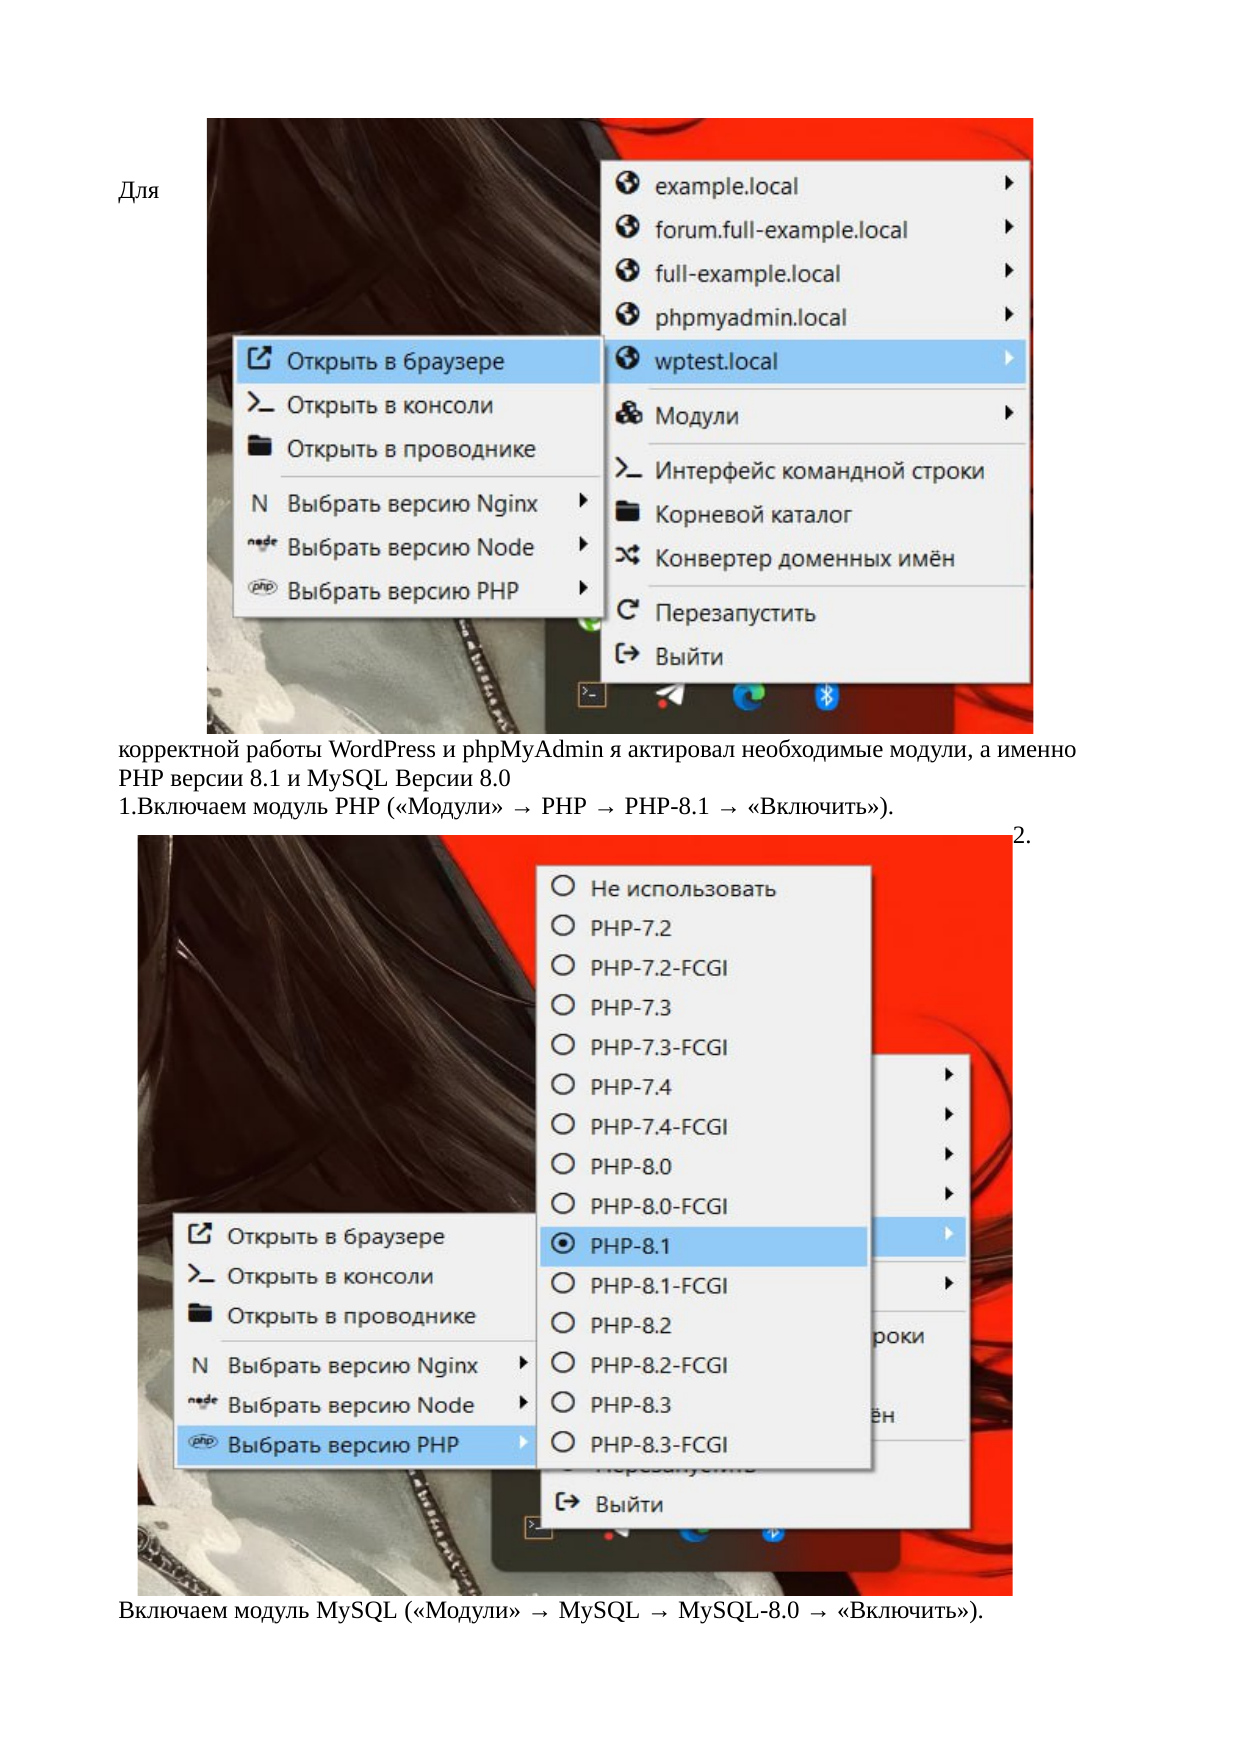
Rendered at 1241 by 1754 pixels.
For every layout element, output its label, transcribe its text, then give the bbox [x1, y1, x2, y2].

picture [206, 118, 1034, 734]
picture [137, 835, 1013, 1596]
text 1.Включаем модуль PHP («Модули» → PHP → PHP-8.1 → «Включить»). [118, 791, 1122, 820]
